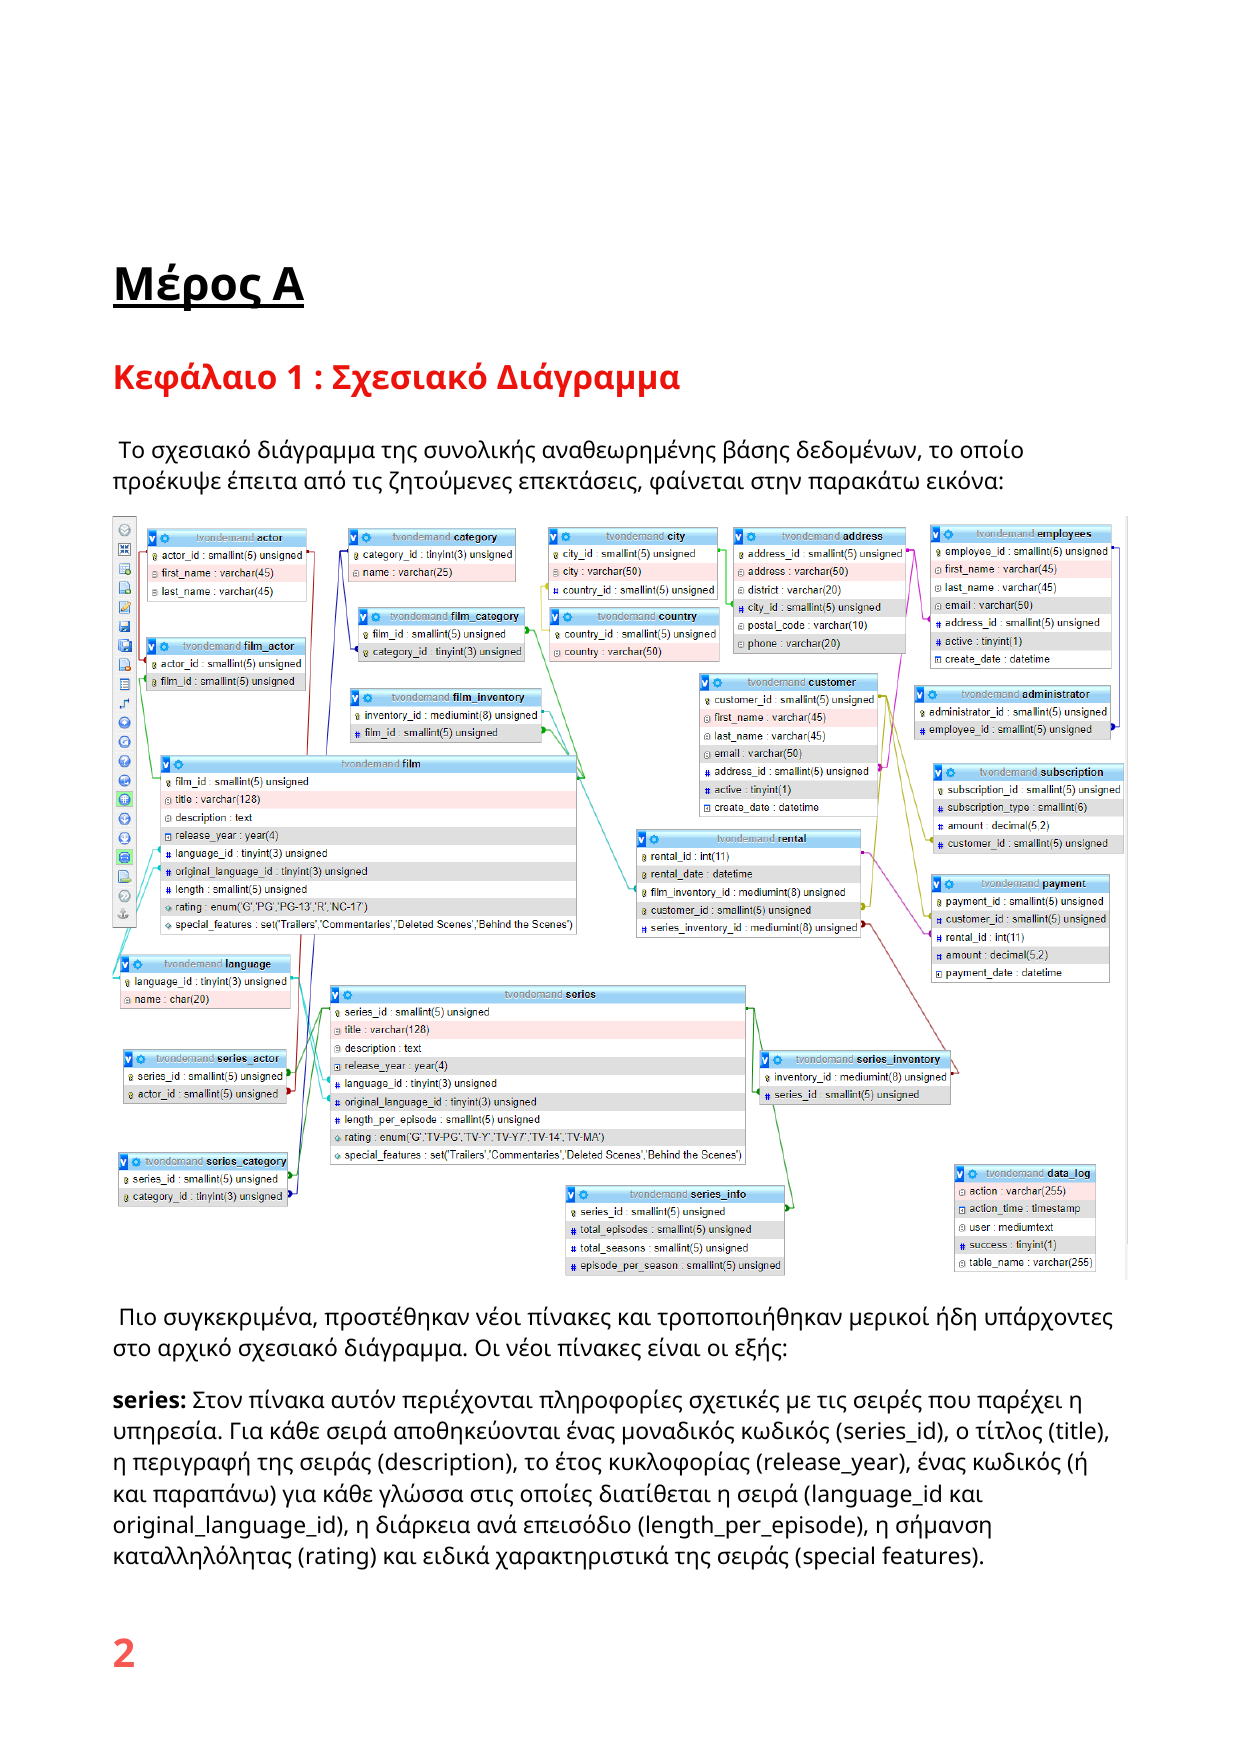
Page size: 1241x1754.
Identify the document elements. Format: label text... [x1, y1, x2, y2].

picture [112, 516, 1128, 1280]
text series: Στον πίνακα αυτόν περιέχονται πληροφορίες σχετικές με τις σειρές που παρέχει η υπηρεσία. Για κάθε σειρά αποθηκεύονται ένας μοναδικός κωδικός (series_id), ο τίτλος (title), η περιγραφή της σειράς (description), το έτος κυκλοφορίας (release_year), ένας κωδικός (ή και παραπάνω) για κάθε γλώσσα στις οποίες διατίθεται η σειρά (language_id και original_language_id), η διάρκεια ανά επεισόδιο (length_per_episode), η σήμανση καταλληλόλητας (rating) και ειδικά χαρακτηριστικά της σειράς (special features). [112, 1384, 1128, 1571]
text Κεφάλαιο 1 : Σχεσιακό Διάγραμμα [112, 354, 1128, 399]
text Μέρος Α [112, 252, 1128, 314]
text Πιο συγκεκριμένα, προστέθηκαν νέοι πίνακες και τροποποιήθηκαν μερικοί ήδη υπάρχοντες στο αρχικό σχεσιακό διάγραμμα. Οι νέοι πίνακες είναι οι εξής: [112, 1301, 1128, 1363]
text Το σχεσιακό διάγραμμα της συνολικής αναθεωρημένης βάσης δεδομένων, το οποίο προέκυψε έπειτα από τις ζητούμενες επεκτάσεις, φαίνεται στην παρακάτω εικόνα: [112, 433, 1128, 496]
